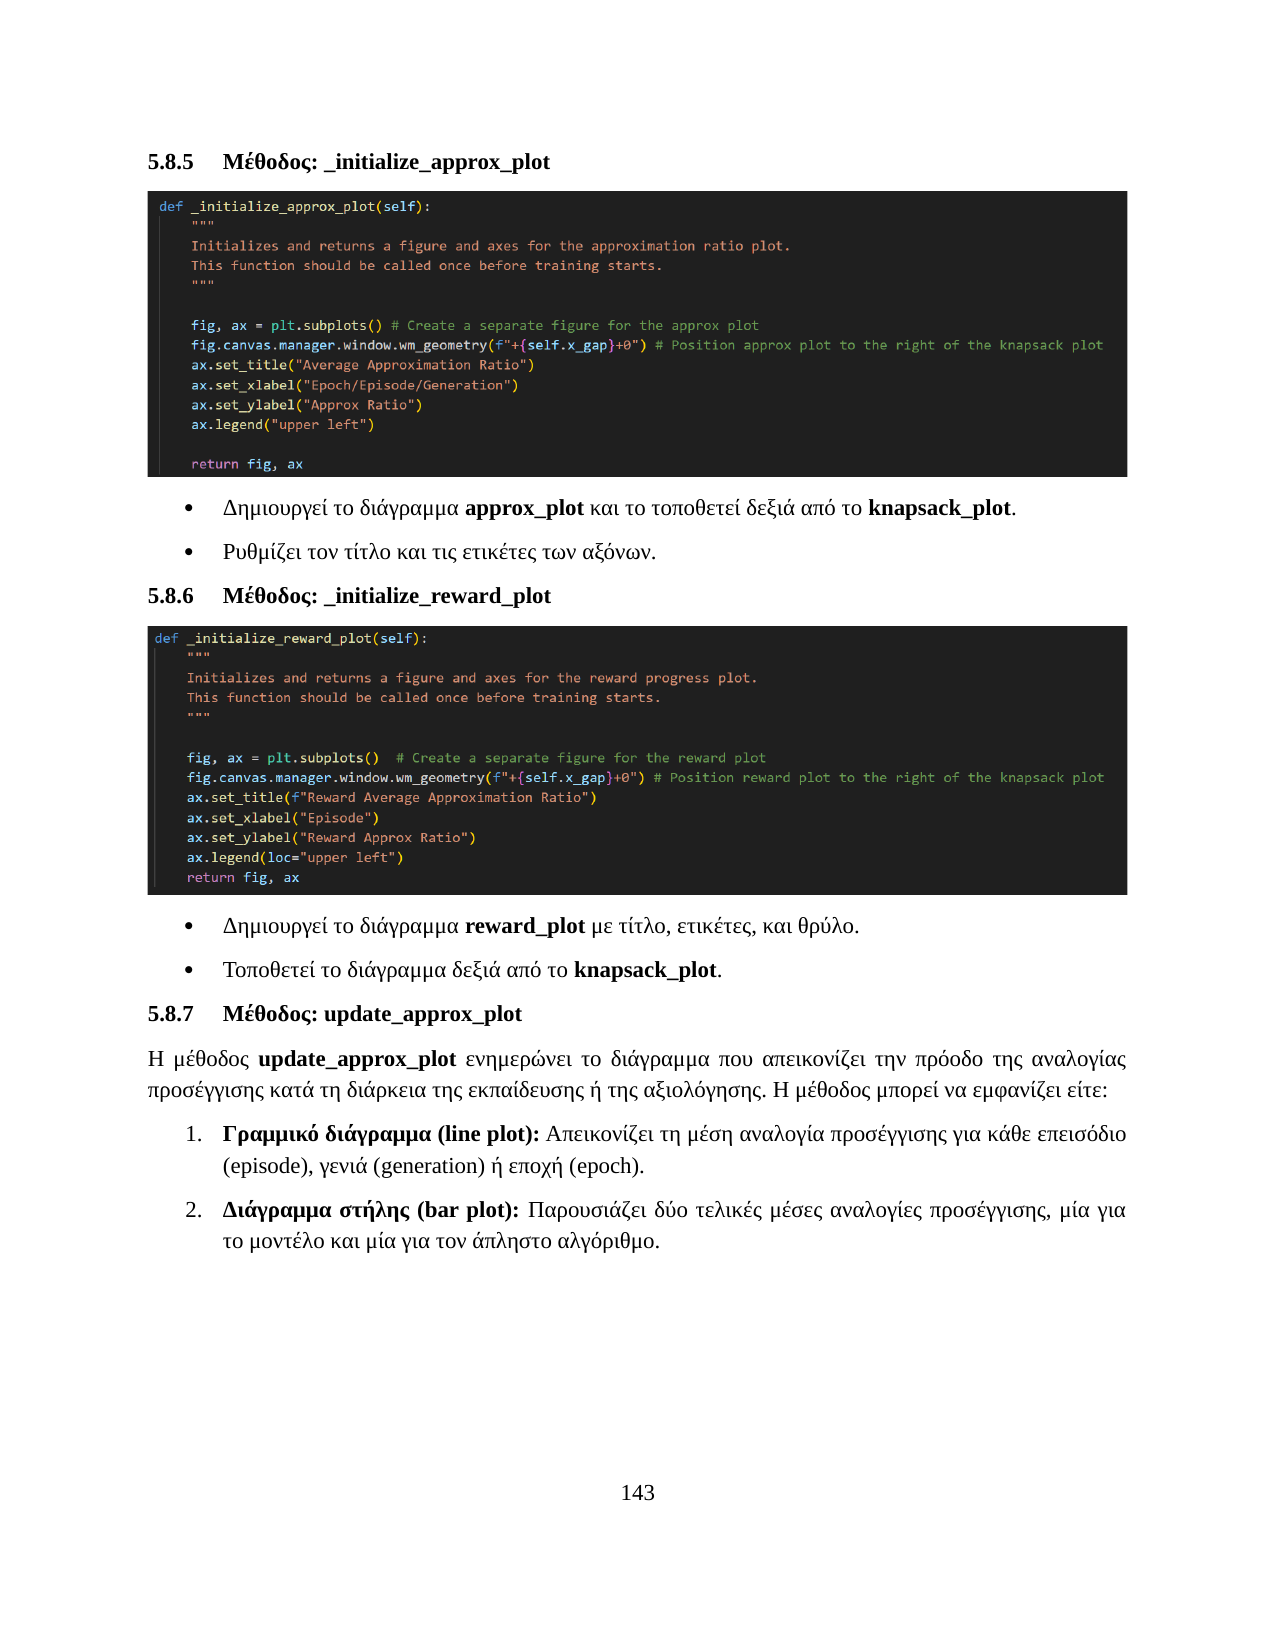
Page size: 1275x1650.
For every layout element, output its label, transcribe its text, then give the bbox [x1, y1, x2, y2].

subtitle Μέθοδος: update_approx_plot [148, 1001, 1127, 1027]
picture [147, 626, 1128, 895]
subtitle Μέθοδος: _initialize_approx_plot [148, 148, 1127, 174]
list Δημιουργεί το διάγραμμα reward_plot με τίτλο, ετικέτες, και θρύλο. [185, 912, 1127, 939]
text Η μέθοδος update_approx_plot ενημερώνει το διάγραμμα που απεικονίζει την πρόοδο της αναλογίας προσέγγισης κατά τη διάρκεια της εκπαίδευσης ή της αξιολόγησης. Η μέθοδος μπορεί να εμφανίζει είτε: [148, 1044, 1127, 1102]
subtitle Μέθοδος: _initialize_reward_plot [148, 582, 1127, 608]
list Ρυθμίζει τον τίτλο και τις ετικέτες των αξόνων. [185, 538, 1127, 564]
picture [147, 191, 1128, 477]
list Τοποθετεί το διάγραμμα δεξιά από το knapsack_plot. [185, 956, 1127, 983]
list Δημιουργεί το διάγραμμα approx_plot και το τοποθετεί δεξιά από το knapsack_plot. [185, 494, 1127, 520]
list Γραμμικό διάγραμμα (line plot): Απεικονίζει τη μέση αναλογία προσέγγισης για κάθε επεισόδιο (episode), γενιά (generation) ή εποχή (epoch). [185, 1120, 1127, 1178]
list Διάγραμμα στήλης (bar plot): Παρουσιάζει δύο τελικές μέσες αναλογίες προσέγγισης, μία για το μοντέλο και μία για τον άπληστο αλγόριθμο. [185, 1196, 1127, 1254]
